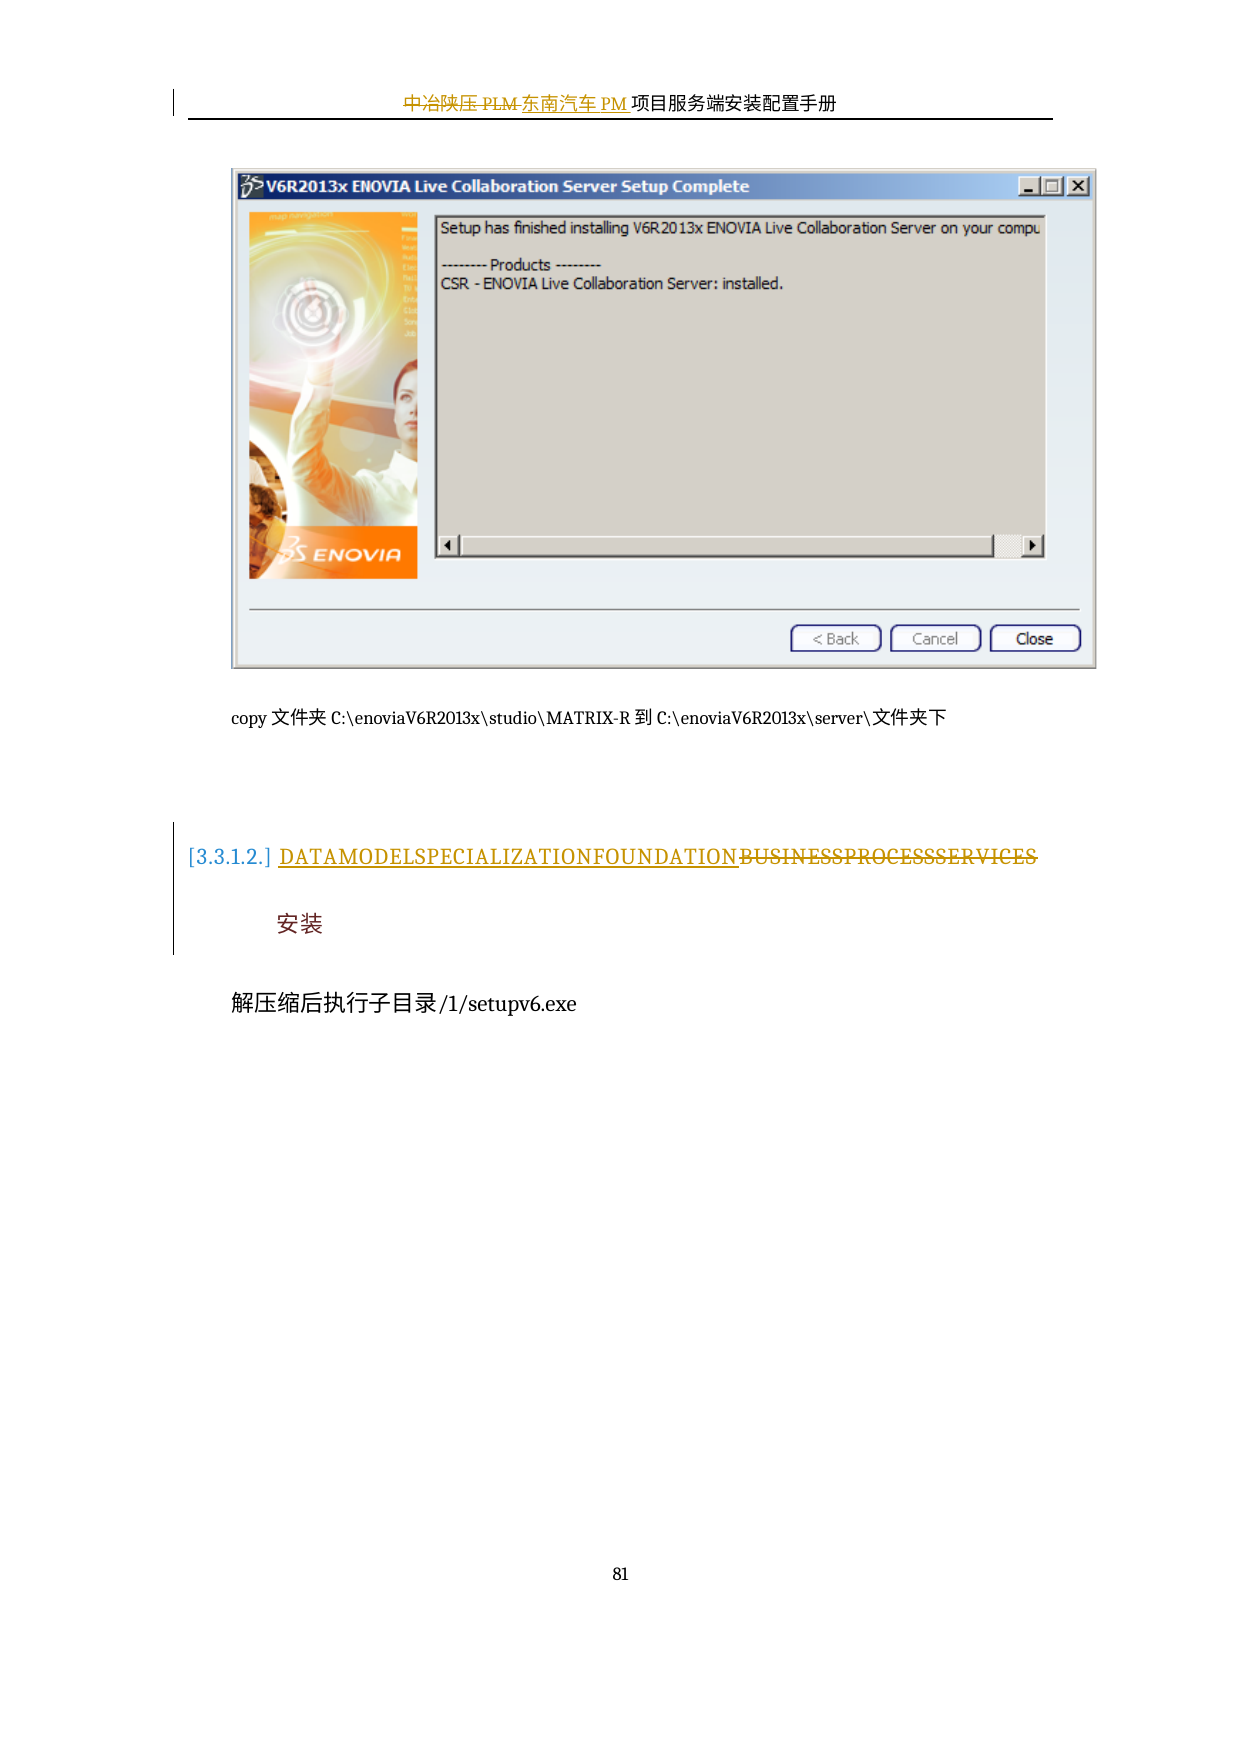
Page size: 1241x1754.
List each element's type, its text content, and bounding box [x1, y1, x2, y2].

picture [231, 168, 1097, 669]
text 解压缩后执行子目录/1/setupv6.exe [231, 969, 1053, 1034]
subtitle 安装 [187, 822, 1053, 955]
text copy 文件夹C:\enoviaV6R2013x\studio\MATRIX-R到C:\enoviaV6R2013x\server\文件夹下 [231, 700, 1053, 733]
